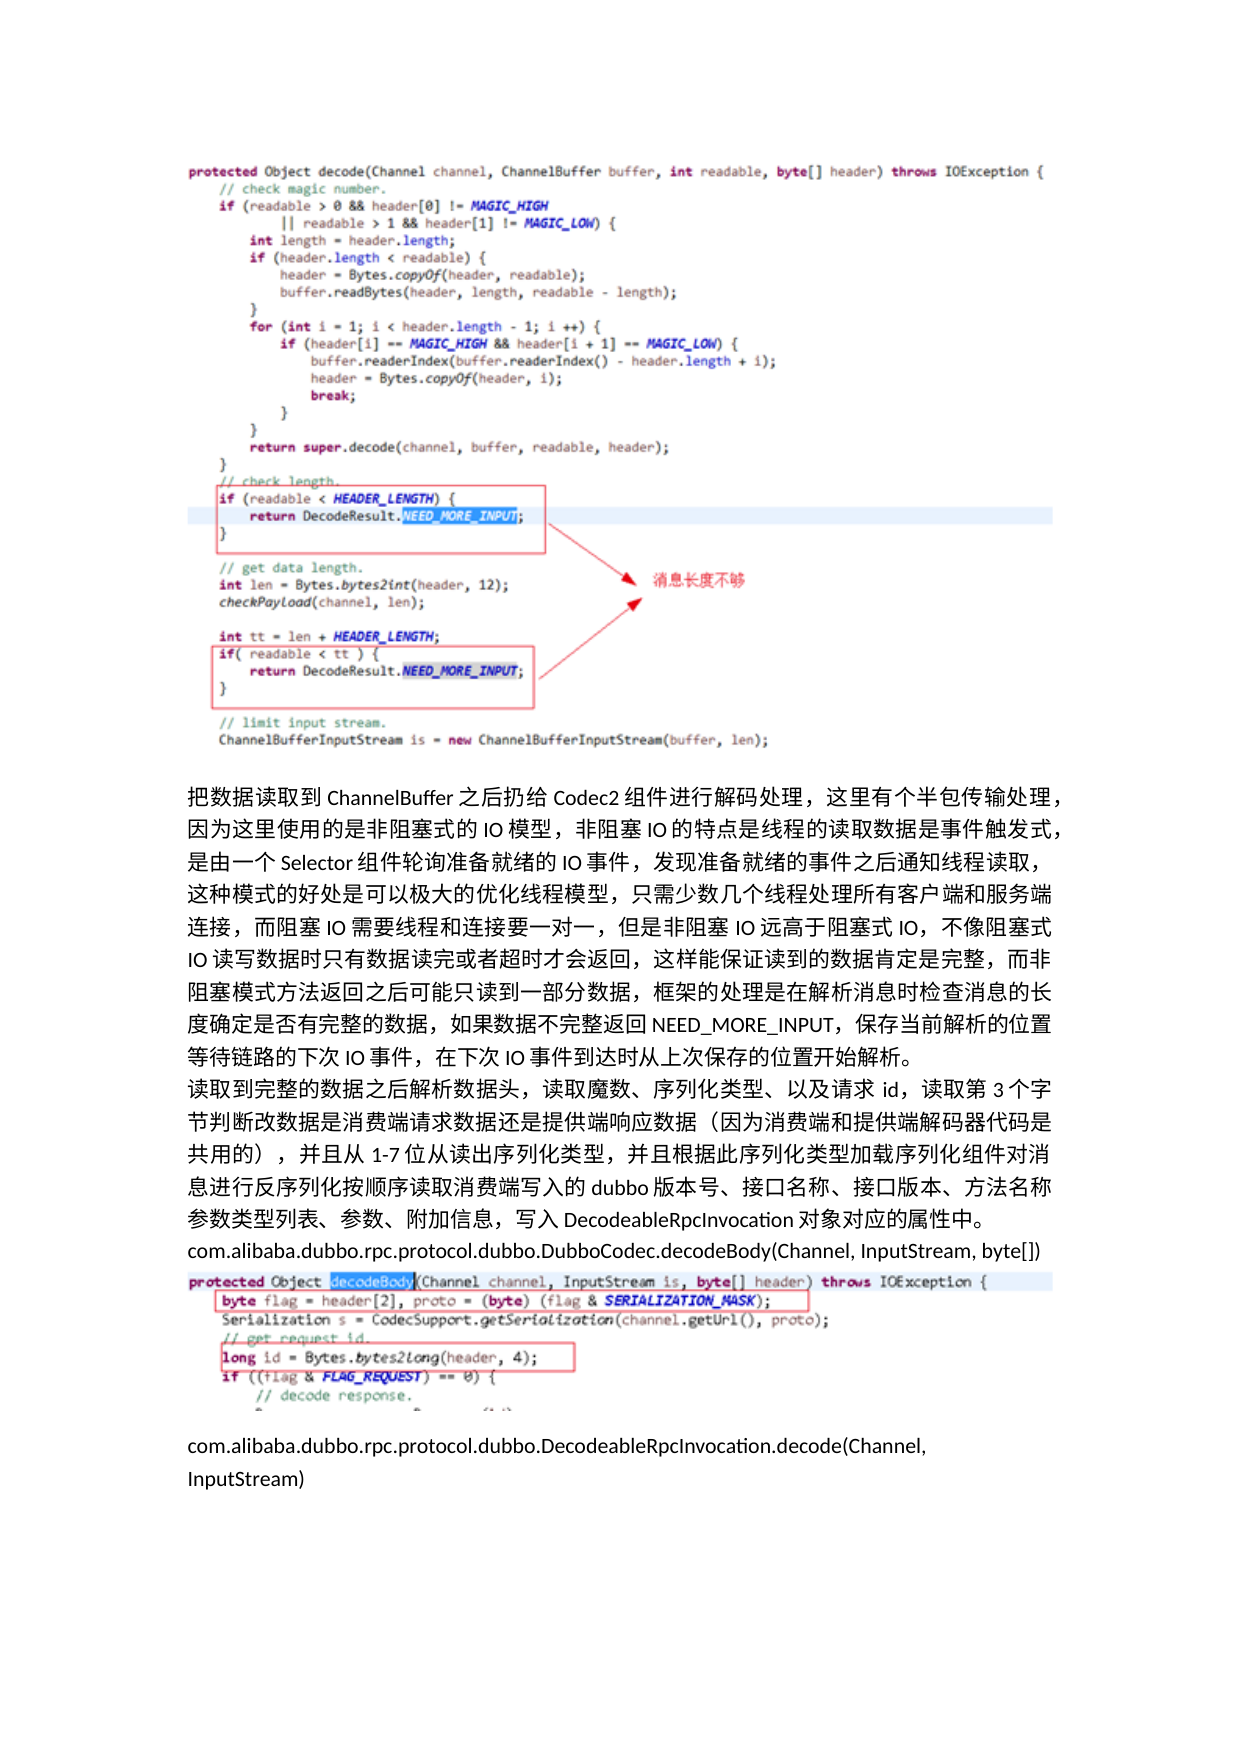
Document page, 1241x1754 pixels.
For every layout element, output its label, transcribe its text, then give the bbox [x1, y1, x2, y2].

picture [187, 1267, 1053, 1411]
text com.alibaba.dubbo.remoting.transport.netty.NettyCodecAdapter.InternalDecoder.messageReceived(ChannelHandlerContext, MessageEvent) com.alibaba.dubbo.remoting.exchange.codec.ExchangeCodec.decode(Channel, ChannelBuffer, int, byte[]) 把数据读取到ChannelBuffer之后扔给Codec2组件进行解码处理，这里有个半包传输处理，因为这里使用的是非阻塞式的IO模型，非阻塞IO的特点是线程的读取数据是事件触发式，是由一个Selector组件轮询准备就绪的IO事件，发现准备就绪的事件之后通知线程读取，这种模式的好处是可以极大的优化线程模型，只需少数几个线程处理所有客户端和服务端连接，而阻塞IO需要线程和连接要一对一，但是非阻塞IO远高于阻塞式IO，不像阻塞式IO读写数据时只有数据读完或者超时才会返回，这样能保证读到的数据肯定是完整，而非阻塞模式方法返回之后可能只读到一部分数据，框架的处理是在解析消息时检查消息的长度确定是否有完整的数据，如果数据不完整返回NEED_MORE_INPUT，保存当前解析的位置等待链路的下次IO事件，在下次IO事件到达时从上次保存的位置开始解析。 读取到完整的数据之后解析数据头，读取魔数、序列化类型、以及请求id，读取第3个字节判断改数据是消费端请求数据还是提供端响应数据（因为消费端和提供端解码器代码是共用的），并且从1-7位从读出序列化类型，并且根据此序列化类型加载序列化组件对消息进行反序列化按顺序读取消费端写入的dubbo版本号、接口名称、接口版本、方法名称、参数类型列表、参数、附加信息，写入DecodeableRpcInvocation对象对应的属性中。 [187, 759, 1053, 1234]
picture [187, 162, 1053, 759]
text com.alibaba.dubbo.rpc.protocol.dubbo.DubboCodec.decodeBody(Channel, InputStream, byte[]) com.alibaba.dubbo.rpc.protocol.dubbo.DecodeableRpcInvocation.decode(Channel, InputStream) 创建一个Request对象，把DecodeableRpcInvocation对象对象设置到Request对象的data属性中。 com.alibaba.dubbo.rpc.protocol.dubbo.DubboCodec.decodeBody(Channel, InputStream, byte[]) 解码完成之后，激活下一个处理器的messageReceived事件，并且把解码后的对象封装在MessageEvent中。 [187, 1411, 1053, 1494]
text com.alibaba.dubbo.rpc.protocol.dubbo.DubboCodec.decodeBody(Channel, InputStream, byte[]) com.alibaba.dubbo.rpc.protocol.dubbo.DecodeableRpcInvocation.decode(Channel, InputStream) 创建一个Request对象，把DecodeableRpcInvocation对象对象设置到Request对象的data属性中。 com.alibaba.dubbo.rpc.protocol.dubbo.DubboCodec.decodeBody(Channel, InputStream, byte[]) 解码完成之后，激活下一个处理器的messageReceived事件，并且把解码后的对象封装在MessageEvent中。 [187, 1234, 1053, 1267]
